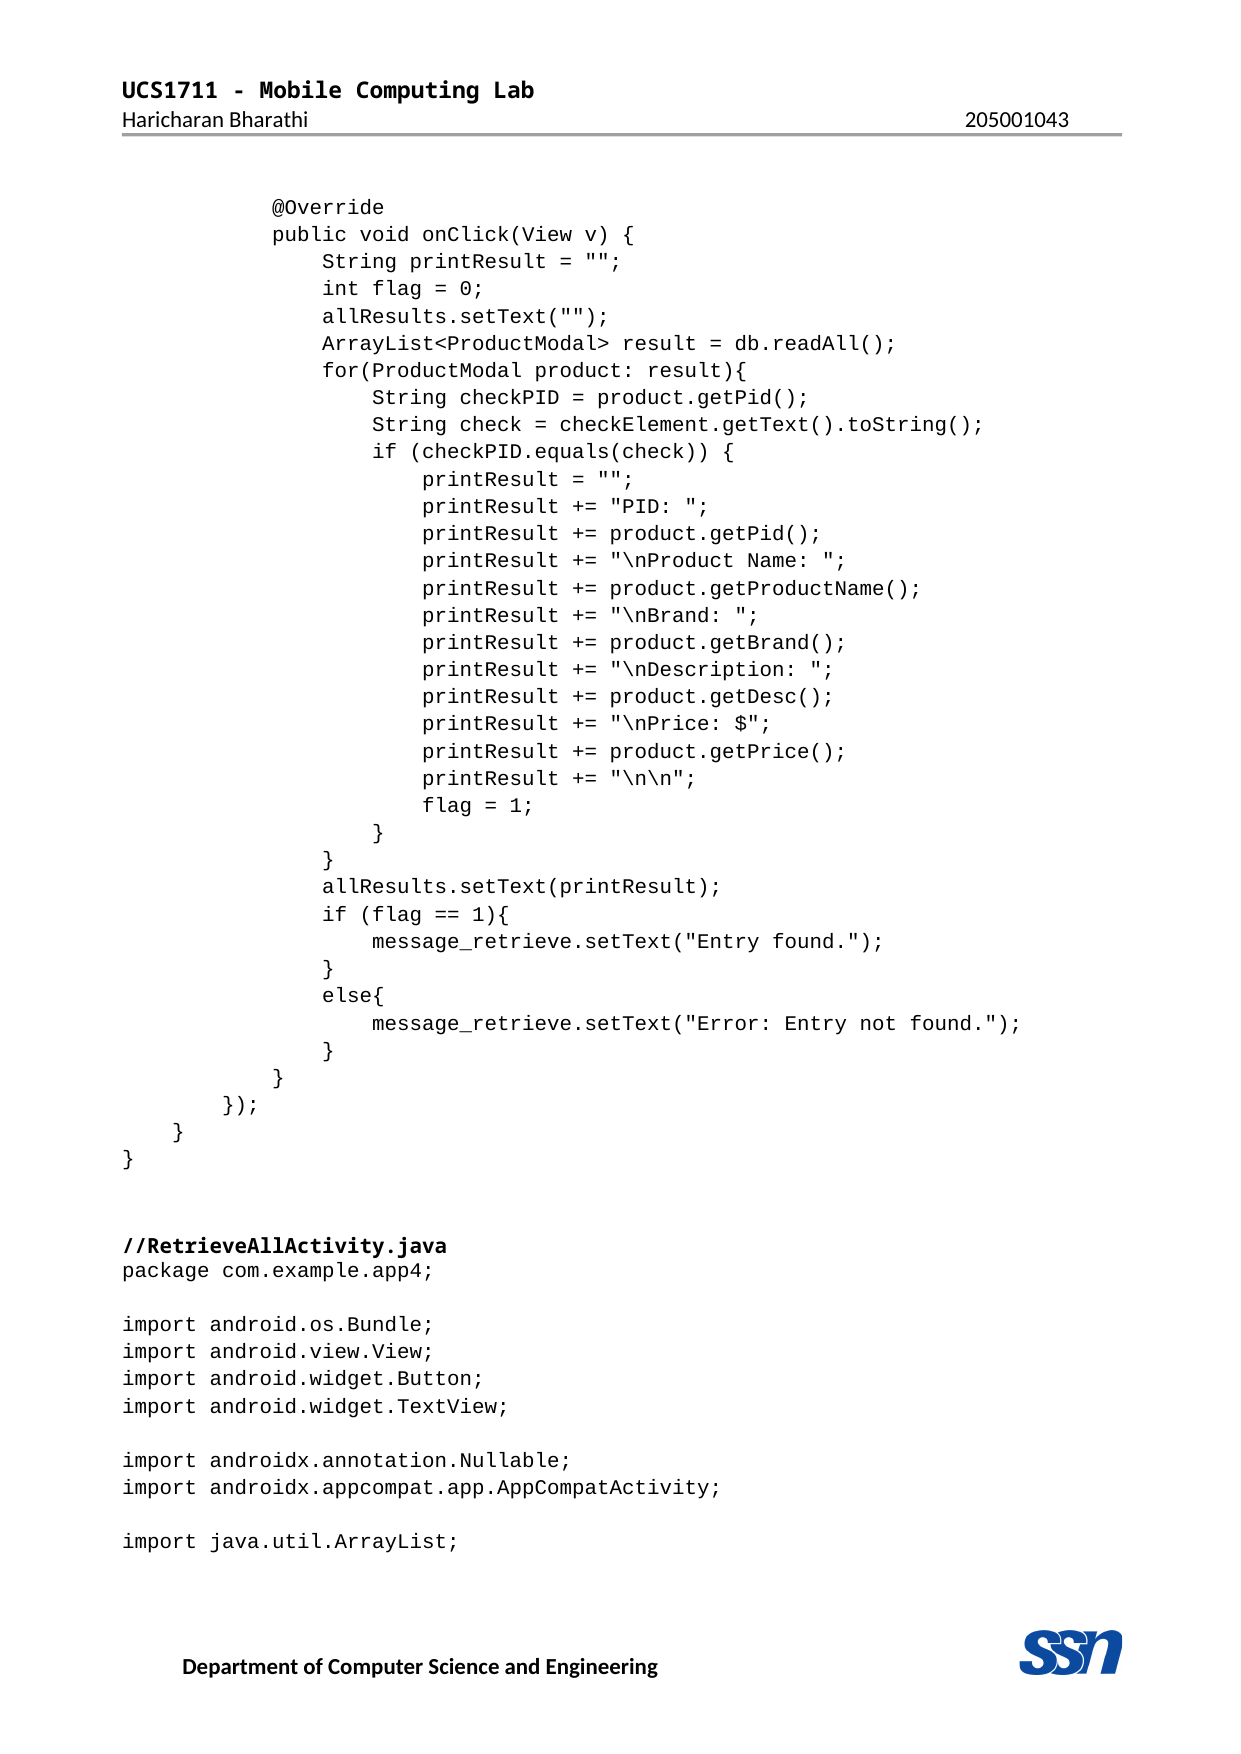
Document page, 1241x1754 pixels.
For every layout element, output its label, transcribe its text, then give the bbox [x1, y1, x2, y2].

text String printResult = ""; [122, 251, 1122, 275]
text printResult += product.getPrice(); [122, 741, 1122, 764]
text import androidx.annotation.Nullable; [122, 1450, 1122, 1474]
text import androidx.appcompat.app.AppCompatActivity; [122, 1477, 1122, 1501]
text printResult += "\n\n"; [122, 768, 1122, 791]
text import java.util.ArrayList; [122, 1532, 1122, 1555]
text if (flag == 1){ [122, 904, 1122, 927]
text String check = checkElement.getText().toString(); [122, 414, 1122, 438]
text String checkPID = product.getPid(); [122, 387, 1122, 411]
text printResult += product.getPid(); [122, 523, 1122, 547]
text printResult += product.getBrand(); [122, 632, 1122, 656]
text } [122, 1067, 1122, 1091]
text } [122, 1148, 1122, 1172]
text import android.os.Bundle; [122, 1314, 1122, 1338]
text import android.widget.Button; [122, 1368, 1122, 1392]
text //RetrieveAllActivity.java [122, 1231, 1122, 1260]
text else{ [122, 985, 1122, 1009]
text printResult += product.getProductName(); [122, 577, 1122, 601]
text printResult += "\nBrand: "; [122, 605, 1122, 628]
text if (checkPID.equals(check)) { [122, 442, 1122, 465]
text message_retrieve.setText("Error: Entry not found."); [122, 1012, 1122, 1036]
text printResult = ""; [122, 469, 1122, 492]
text public void onClick(View v) { [122, 224, 1122, 248]
text int flag = 0; [122, 278, 1122, 302]
text import android.widget.TextView; [122, 1396, 1122, 1419]
text } [122, 822, 1122, 846]
text printResult += product.getDesc(); [122, 686, 1122, 710]
text allResults.setText(""); [122, 306, 1122, 329]
text import android.view.View; [122, 1341, 1122, 1365]
text } [122, 1121, 1122, 1145]
text printResult += "\nDescription: "; [122, 659, 1122, 683]
text } [122, 958, 1122, 982]
text printResult += "\nProduct Name: "; [122, 550, 1122, 574]
text } [122, 1040, 1122, 1063]
text message_retrieve.setText("Entry found."); [122, 931, 1122, 954]
text printResult += "PID: "; [122, 496, 1122, 519]
text }); [122, 1094, 1122, 1118]
text printResult += "\nPrice: $"; [122, 713, 1122, 737]
text ArrayList<ProductModal> result = db.readAll(); [122, 333, 1122, 356]
text flag = 1; [122, 795, 1122, 819]
text } [122, 849, 1122, 873]
text @Override [122, 197, 1122, 221]
text package com.example.app4; [122, 1260, 1122, 1283]
picture [1019, 1630, 1123, 1675]
text for(ProductModal product: result){ [122, 360, 1122, 384]
text allResults.setText(printResult); [122, 877, 1122, 900]
